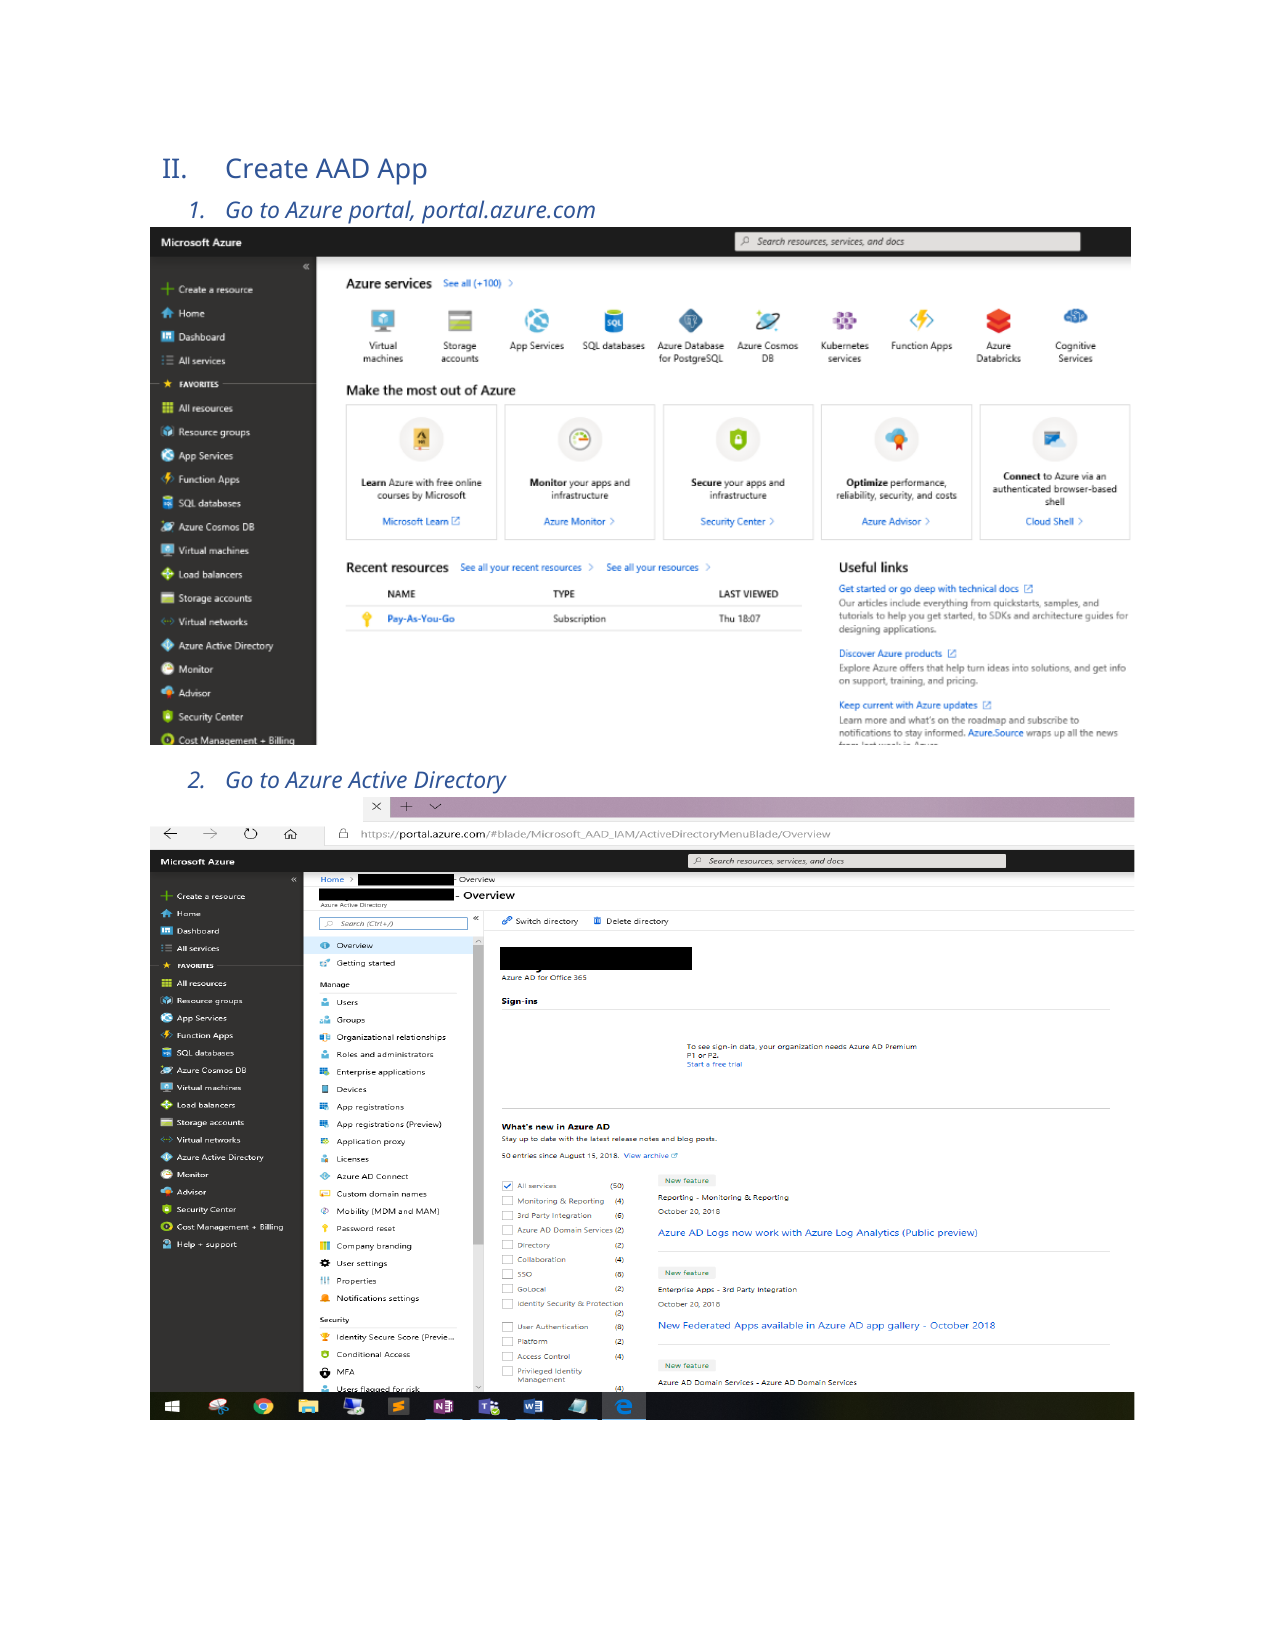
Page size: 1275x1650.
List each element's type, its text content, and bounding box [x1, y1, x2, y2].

picture [150, 797, 1135, 1420]
picture [150, 227, 1131, 745]
subtitle Go to Azure portal, portal.azure.com [187, 194, 1125, 225]
subtitle Create AAD App [187, 150, 1125, 187]
subtitle Go to Azure Active Directory [187, 764, 1125, 795]
